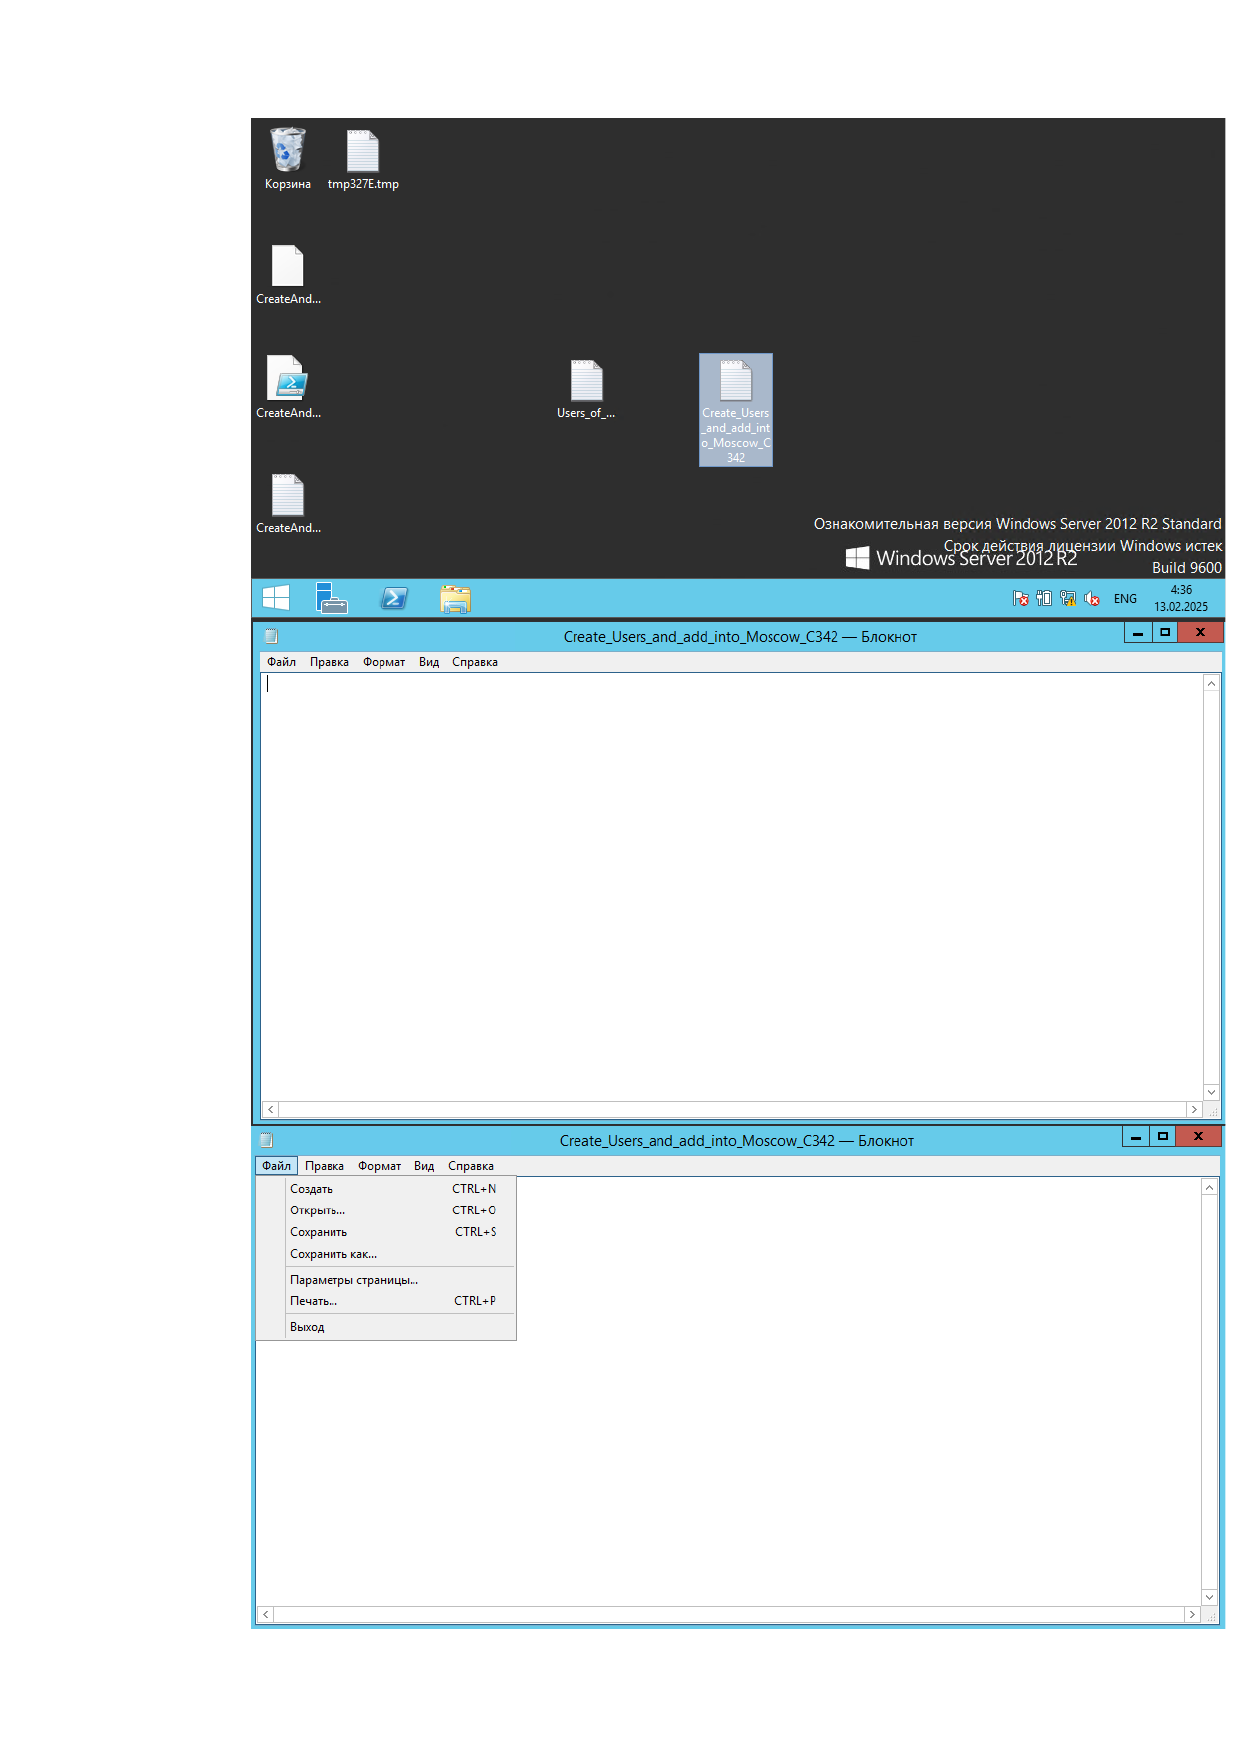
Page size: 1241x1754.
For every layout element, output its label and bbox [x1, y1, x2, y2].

picture [251, 118, 1226, 1629]
